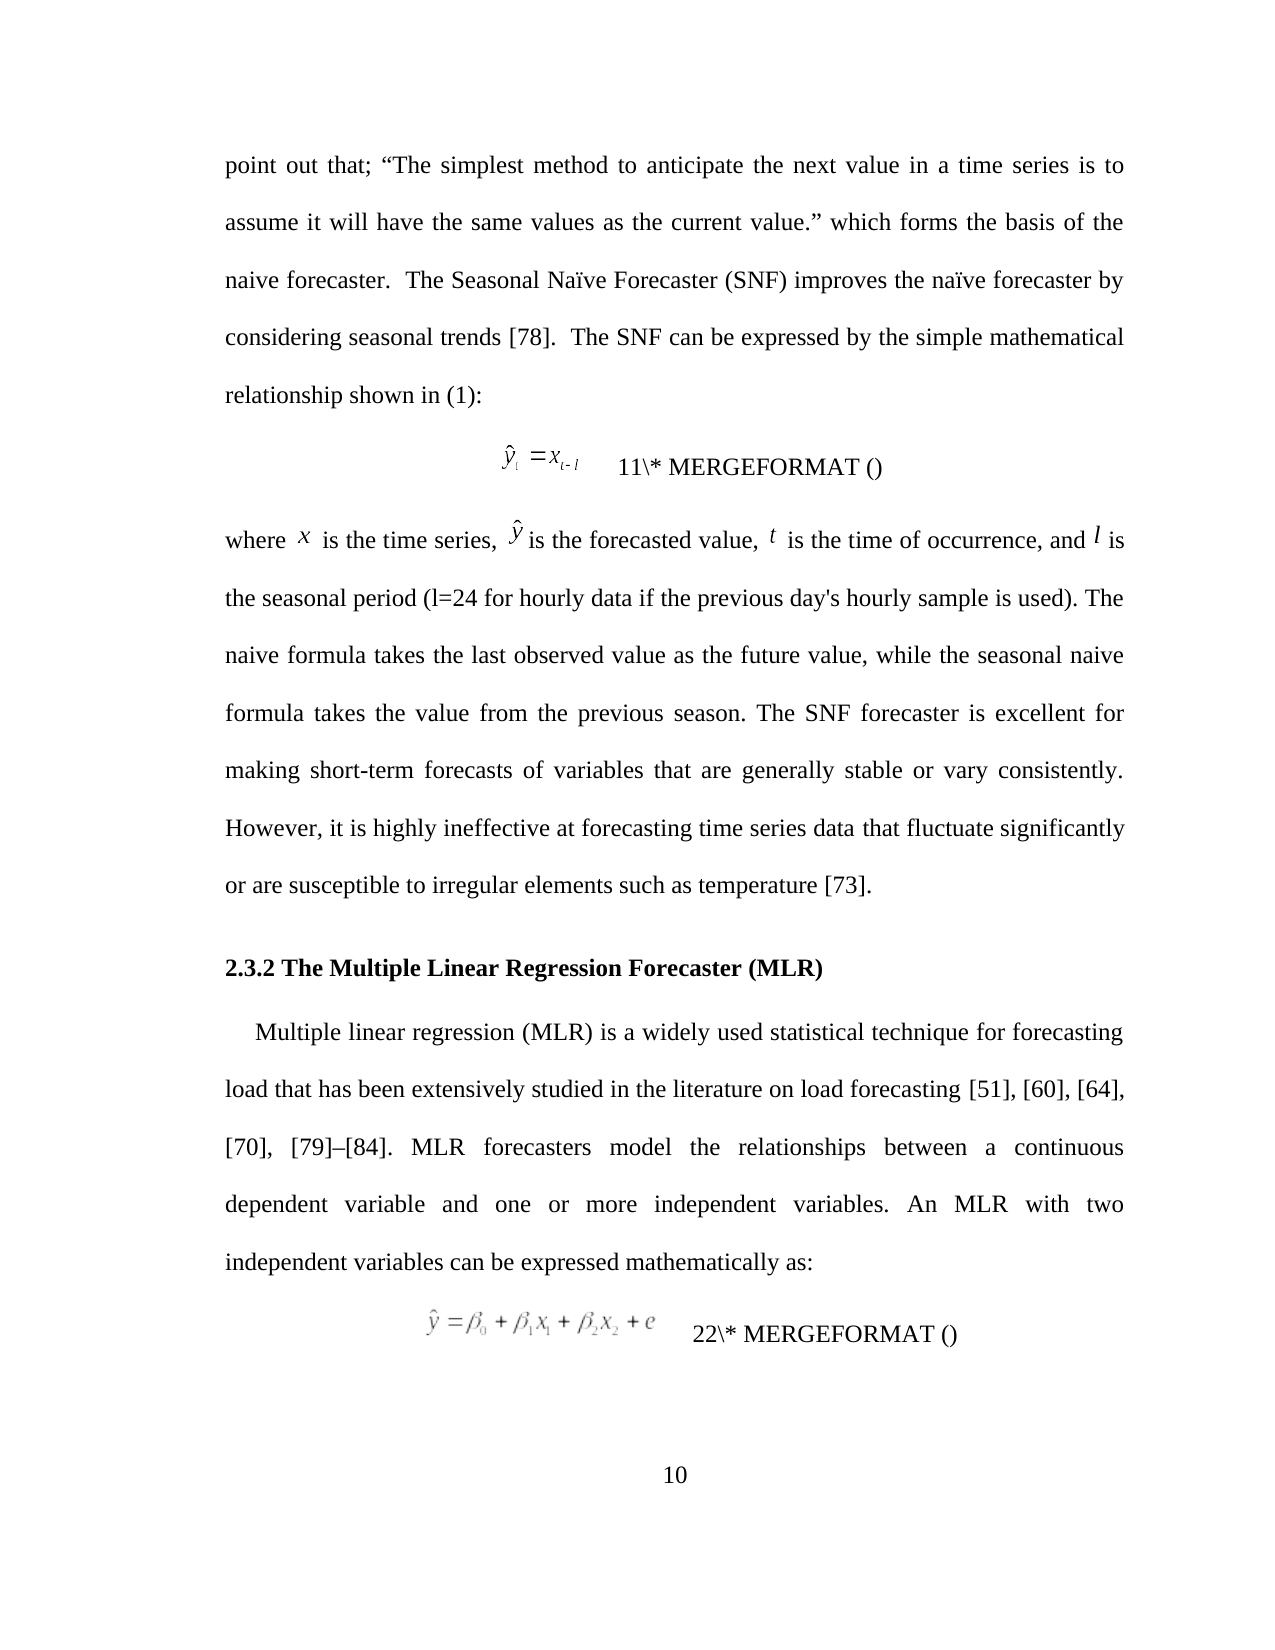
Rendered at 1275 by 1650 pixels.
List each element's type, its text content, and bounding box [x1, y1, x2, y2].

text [225, 150, 1125, 409]
text where is the time series, is the forecasted value, is the time of occurrence, and is the seasonal period (l=24 for hourly data if the previous day's hourly sample is used). The naive formula takes the last observed value as the future value, while the seasonal naive formula takes the value from the previous season. The SNF forecaster is excellent for making short-term forecasts of variables that are generally stable or vary consistently. However, it is highly ineffective at forecasting time series data that fluctuate significantly or are susceptible to irregular elements such as temperature [73]. [225, 516, 1125, 899]
text Multiple linear regression (MLR) is a widely used statistical technique for forecasting load that has been extensively studied in the literature on load forecasting [51], [60], [64], [70], [79]–[84]. MLR forecasters model the relationships between a continuous dependent variable and one or more independent variables. An MLR with two independent variables can be expressed mathematically as: [225, 1017, 1125, 1275]
subtitle 2.3.2 The Multiple Linear Regression Forecaster (MLR) [225, 953, 1125, 982]
